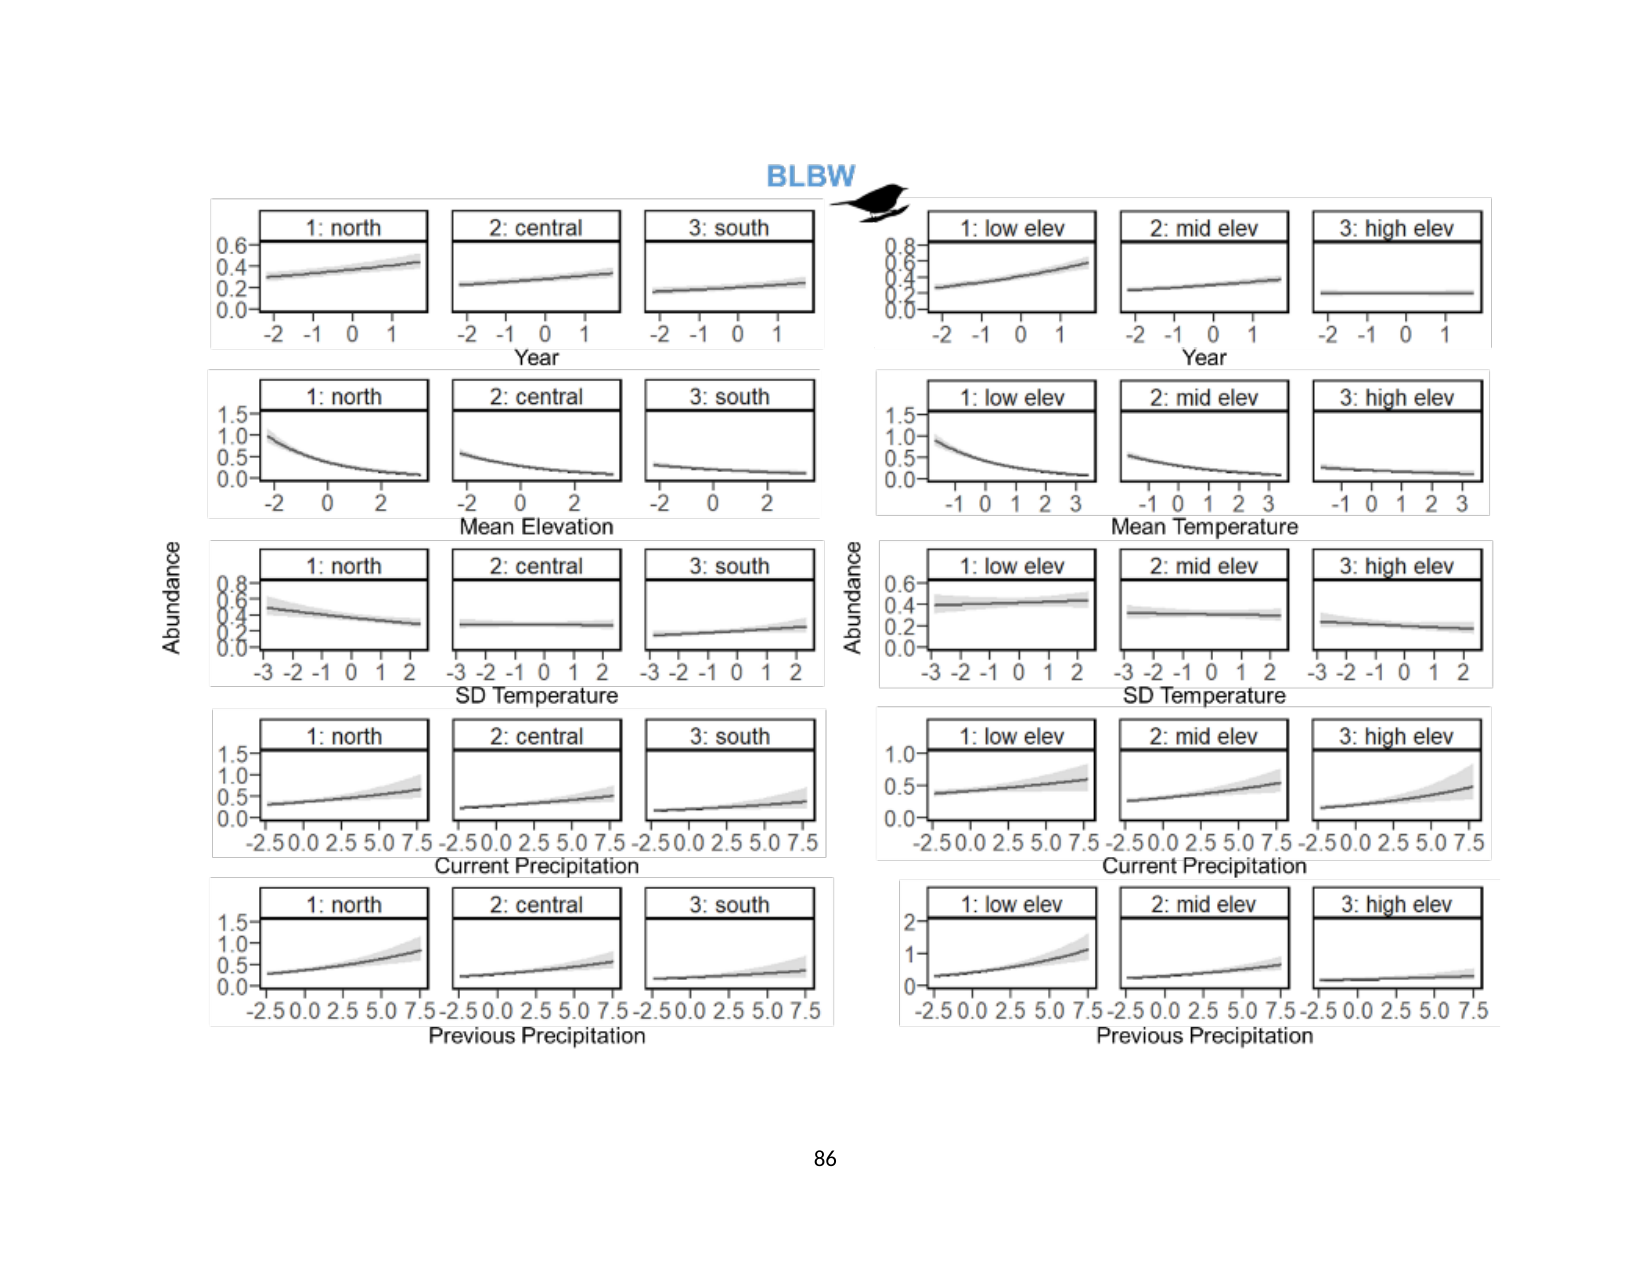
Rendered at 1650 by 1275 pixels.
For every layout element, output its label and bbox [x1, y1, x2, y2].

picture [150, 150, 1500, 1063]
